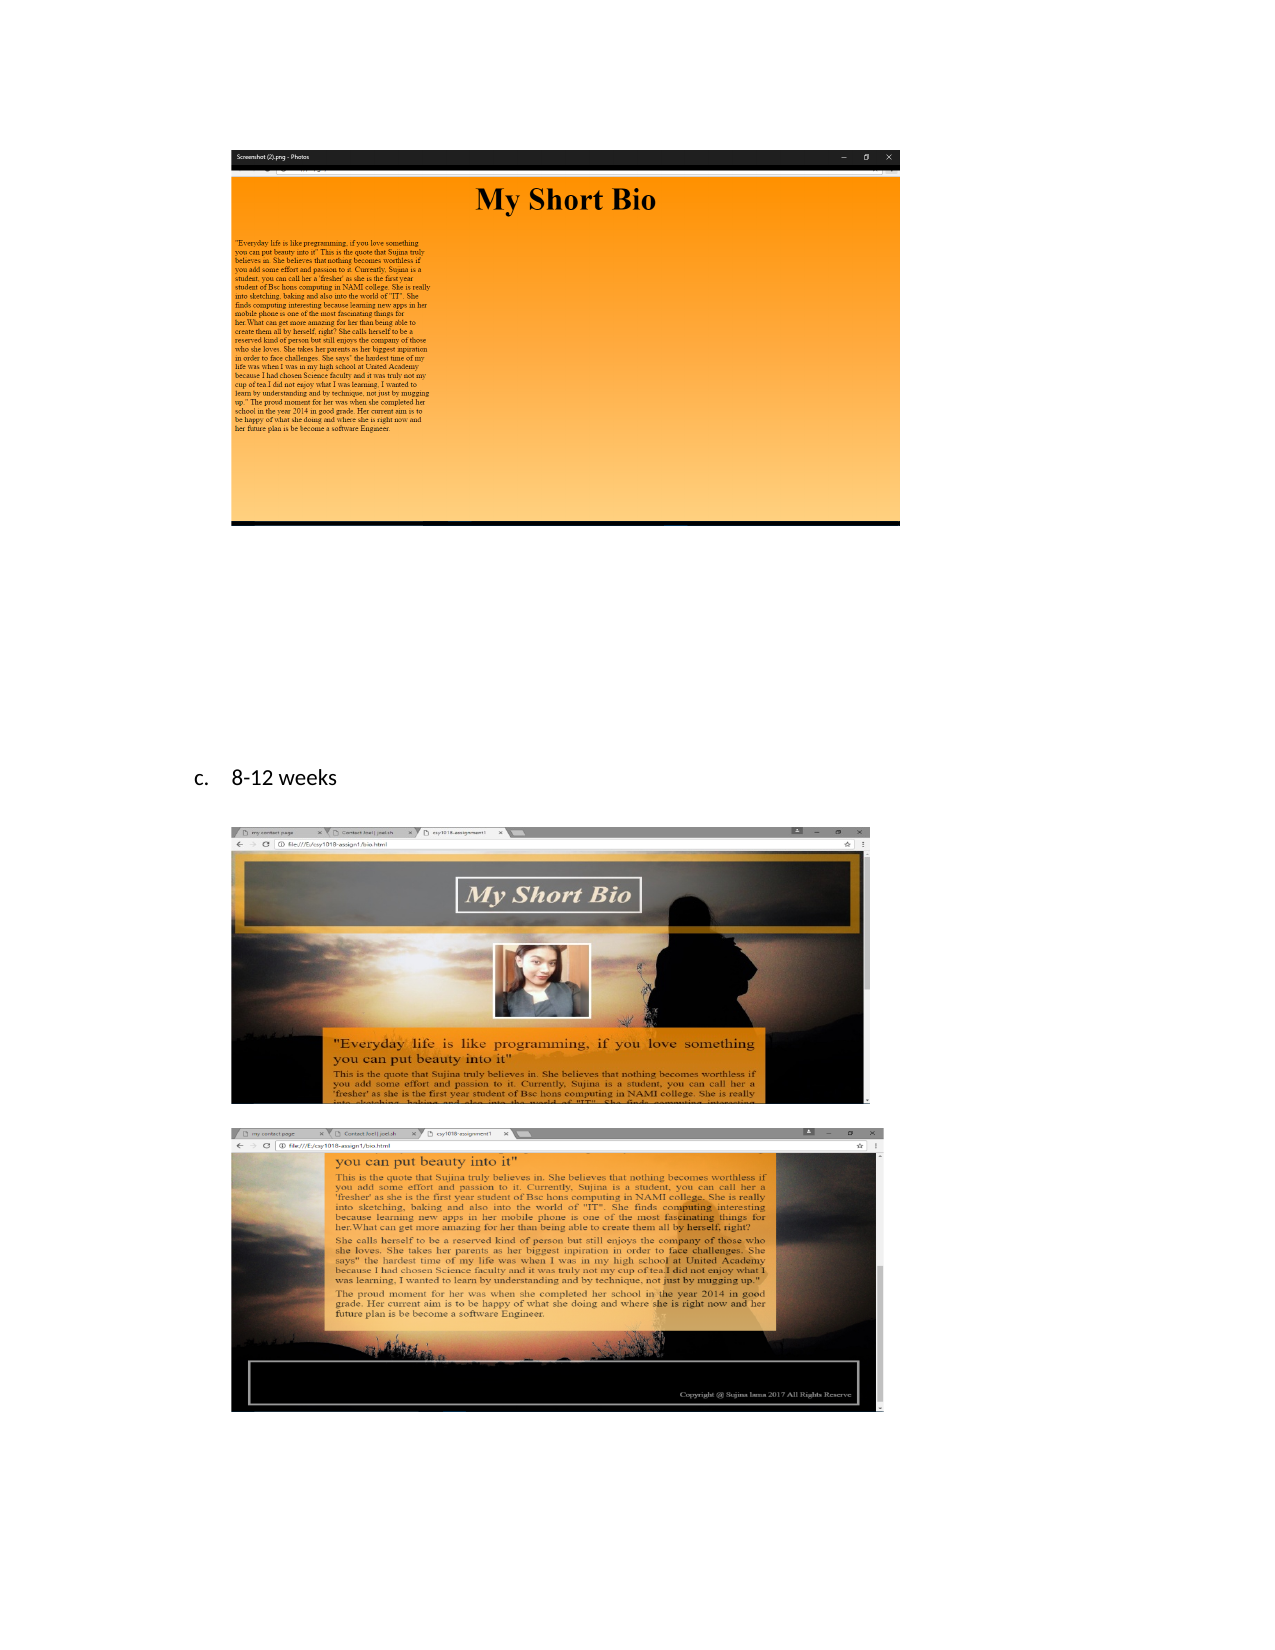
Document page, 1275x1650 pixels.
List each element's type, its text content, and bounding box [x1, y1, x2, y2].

list 8-12 weeks [194, 763, 1118, 791]
picture [231, 1128, 884, 1412]
picture [231, 827, 870, 1104]
picture [231, 150, 900, 526]
